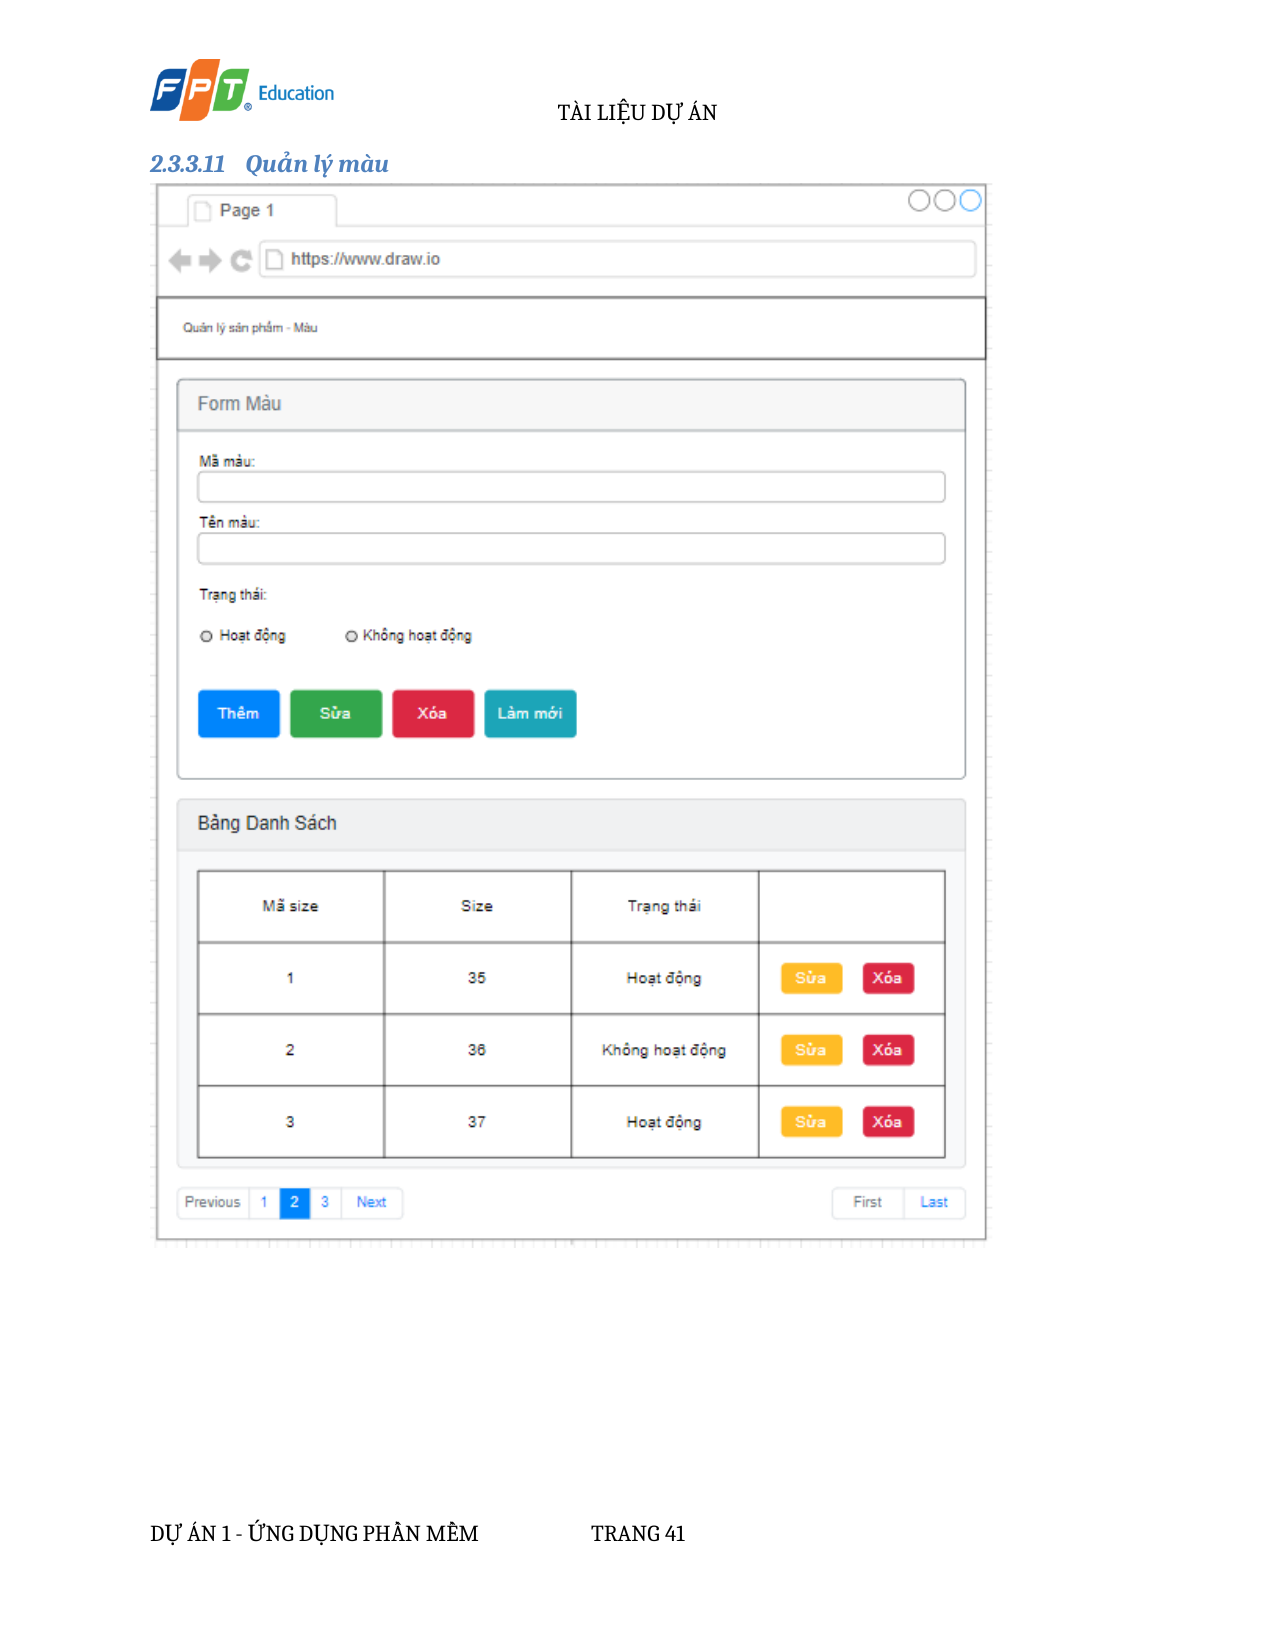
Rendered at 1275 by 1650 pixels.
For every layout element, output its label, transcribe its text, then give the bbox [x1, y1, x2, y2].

subtitle Quản lý màu [150, 150, 1125, 179]
picture [150, 183, 993, 1248]
picture [150, 59, 336, 121]
